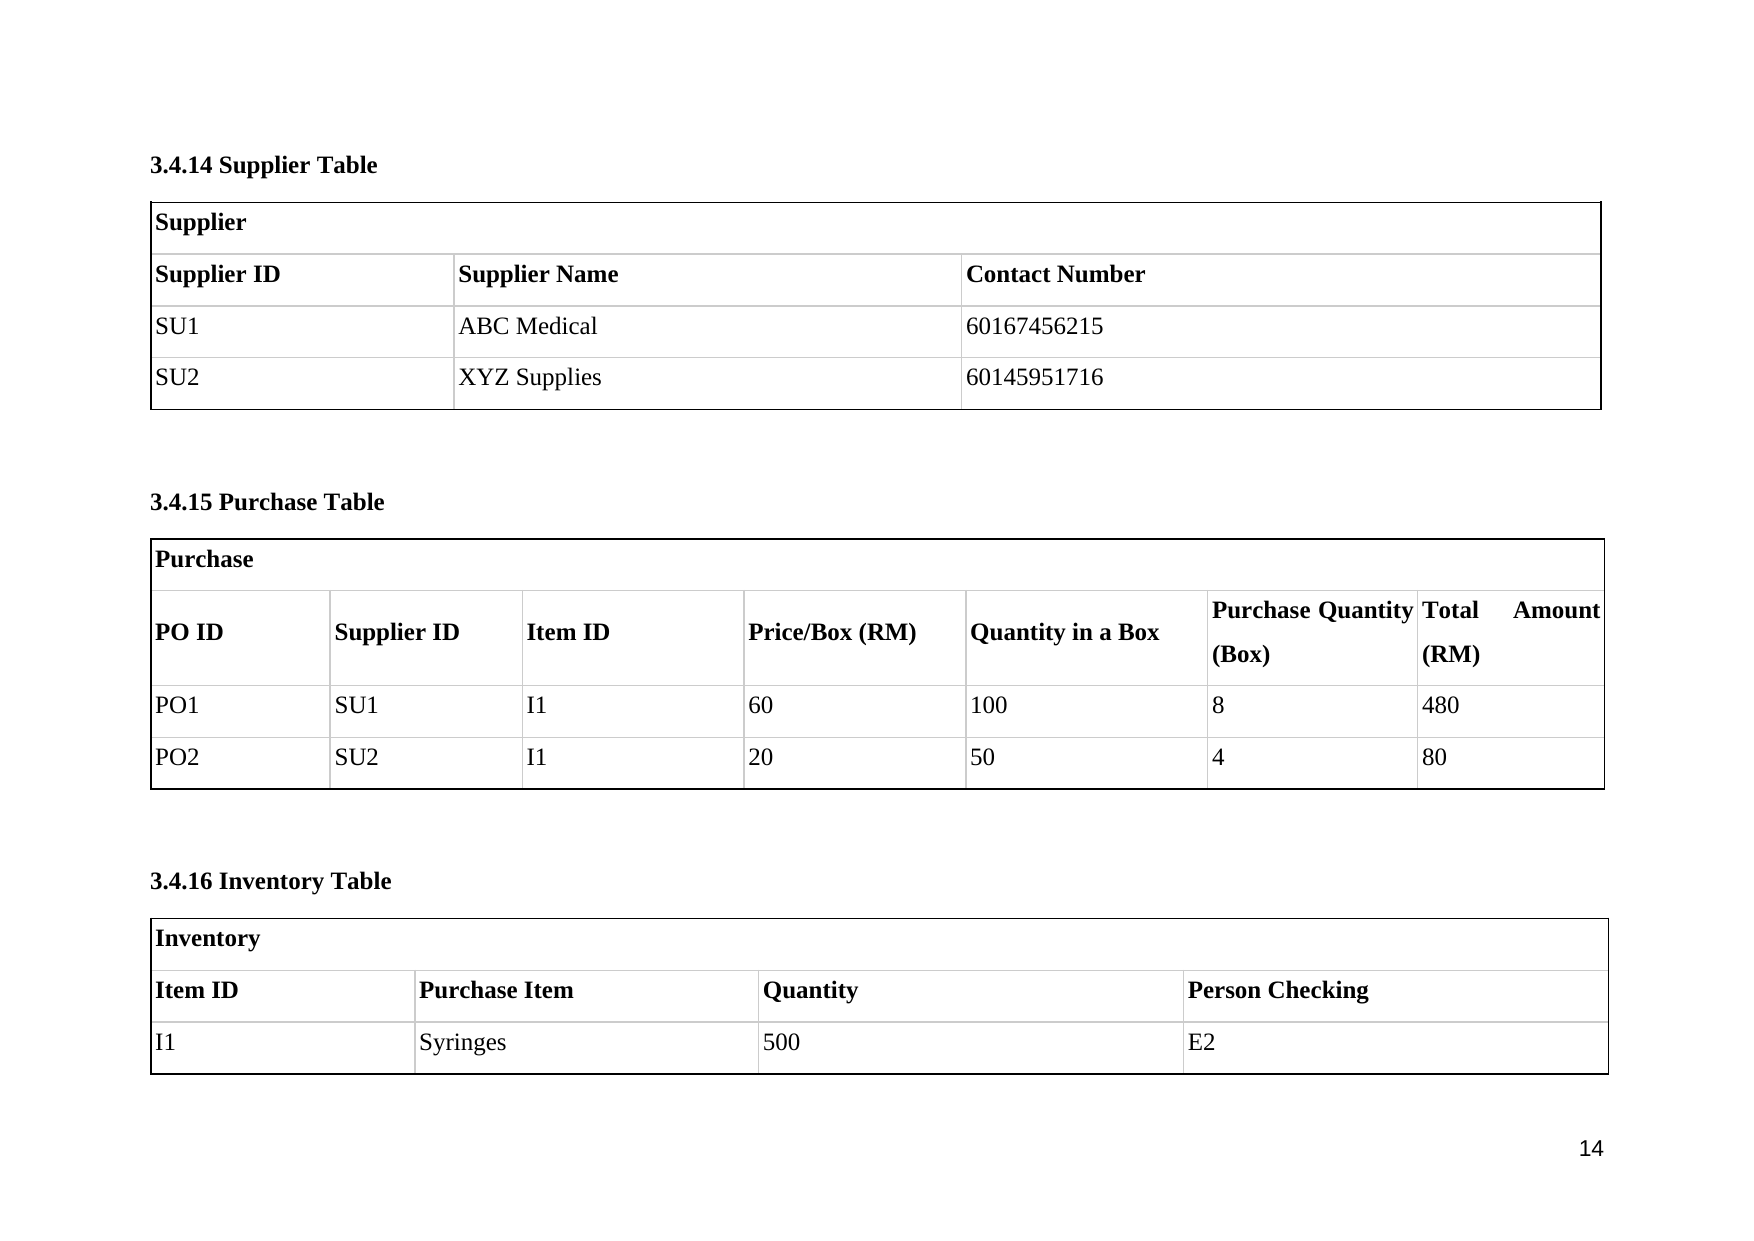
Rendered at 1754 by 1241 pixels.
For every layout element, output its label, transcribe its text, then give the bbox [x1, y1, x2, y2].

table_cell Item ID [152, 971, 414, 1021]
table_cell ABC Medical [455, 307, 961, 357]
table_cell SU1 [152, 307, 453, 357]
table_cell Purchase Quantity (Box) [1208, 591, 1417, 685]
table_cell SU2 [331, 738, 522, 788]
table_cell 60 [745, 686, 965, 736]
table_cell Price/Box (RM) [745, 591, 965, 685]
subtitle 3.4.15 Purchase Table [150, 487, 1604, 515]
table_cell 8 [1208, 686, 1417, 736]
table_cell Person Checking [1184, 971, 1608, 1021]
table_cell 80 [1418, 738, 1604, 788]
table_cell I1 [523, 686, 743, 736]
table_cell 480 [1418, 686, 1604, 736]
table_cell 500 [759, 1023, 1183, 1073]
table_cell PO1 [152, 686, 329, 736]
table_cell Quantity in a Box [967, 591, 1207, 685]
subtitle 3.4.14 Supplier Table [150, 150, 1604, 179]
table_cell 60167456215 [962, 307, 1600, 357]
table_cell I1 [152, 1023, 414, 1073]
table_cell Supplier ID [152, 255, 453, 305]
table_cell XYZ Supplies [455, 358, 961, 408]
table_cell 100 [967, 686, 1207, 736]
table_header Inventory [152, 919, 1608, 969]
table_cell 4 [1208, 738, 1417, 788]
table_cell Syringes [416, 1023, 758, 1073]
table_cell SU1 [331, 686, 522, 736]
table_cell PO2 [152, 738, 329, 788]
table_cell Quantity [759, 971, 1183, 1021]
subtitle 3.4.16 Inventory Table [150, 866, 1604, 895]
table_cell 20 [745, 738, 965, 788]
table_header Purchase [152, 540, 1604, 590]
table_cell Total Amount (RM) [1418, 591, 1604, 685]
table_cell I1 [523, 738, 743, 788]
table_cell Supplier Name [455, 255, 961, 305]
table_cell 50 [967, 738, 1207, 788]
table_cell Item ID [523, 591, 743, 685]
table_cell PO ID [152, 591, 329, 685]
table_cell 60145951716 [962, 358, 1600, 408]
table_header Supplier [152, 203, 1600, 253]
table_cell E2 [1184, 1023, 1608, 1073]
table_cell Contact Number [962, 255, 1600, 305]
table_cell Purchase Item [416, 971, 758, 1021]
table_cell Supplier ID [331, 591, 522, 685]
table_cell SU2 [152, 358, 453, 408]
